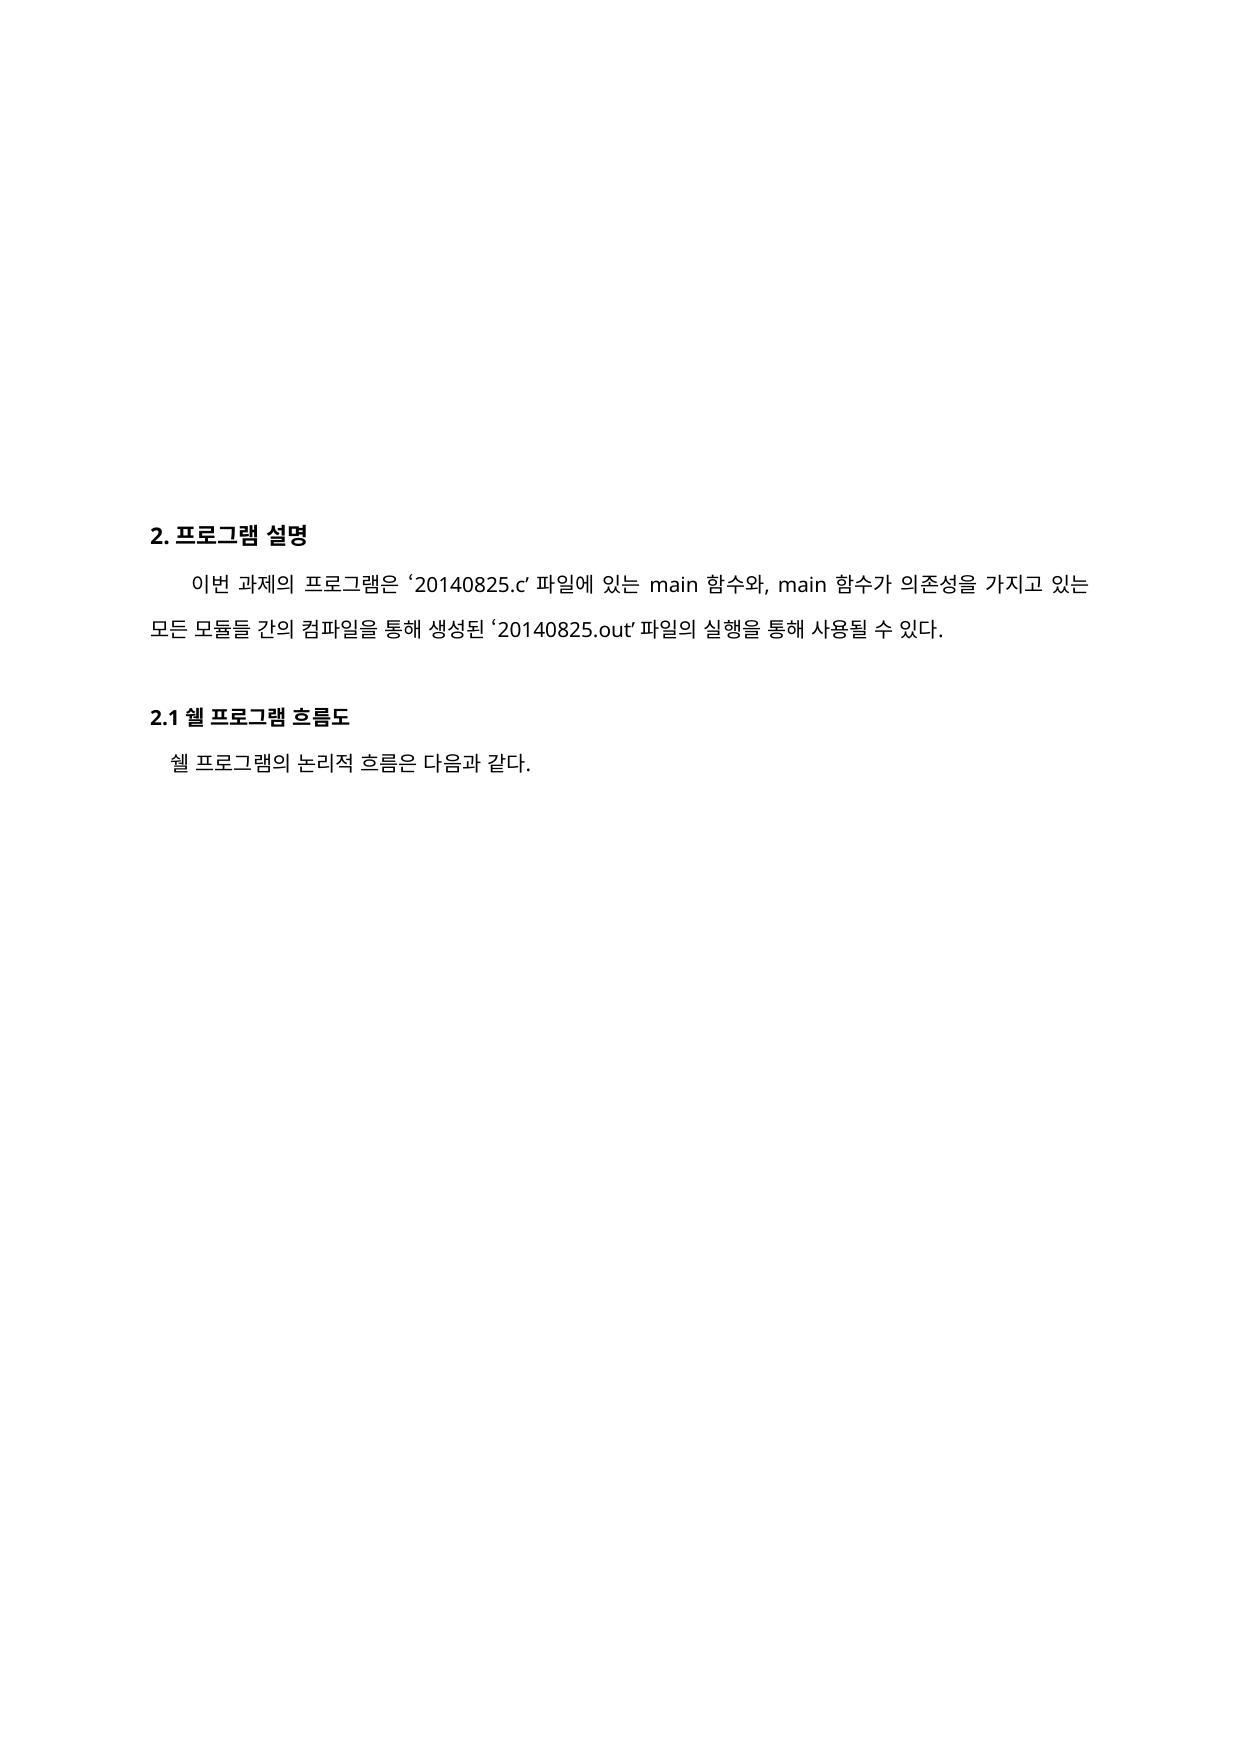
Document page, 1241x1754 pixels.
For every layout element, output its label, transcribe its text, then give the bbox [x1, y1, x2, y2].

text 2.1 쉘 프로그램 흐름도 [150, 701, 1090, 732]
text 2. 프로그램 설명 [150, 518, 1090, 551]
text 이번 과제의 프로그램은 ‘20140825.c’ 파일에 있는 main 함수와, main 함수가 의존성을 가지고 있는 모든 모듈들 간의 컴파일을 통해 생성된 ‘20140825.out’ 파일의 실행을 통해 사용될 수 있다. [150, 568, 1090, 644]
text 쉘 프로그램의 논리적 흐름은 다음과 같다. [150, 747, 1090, 777]
